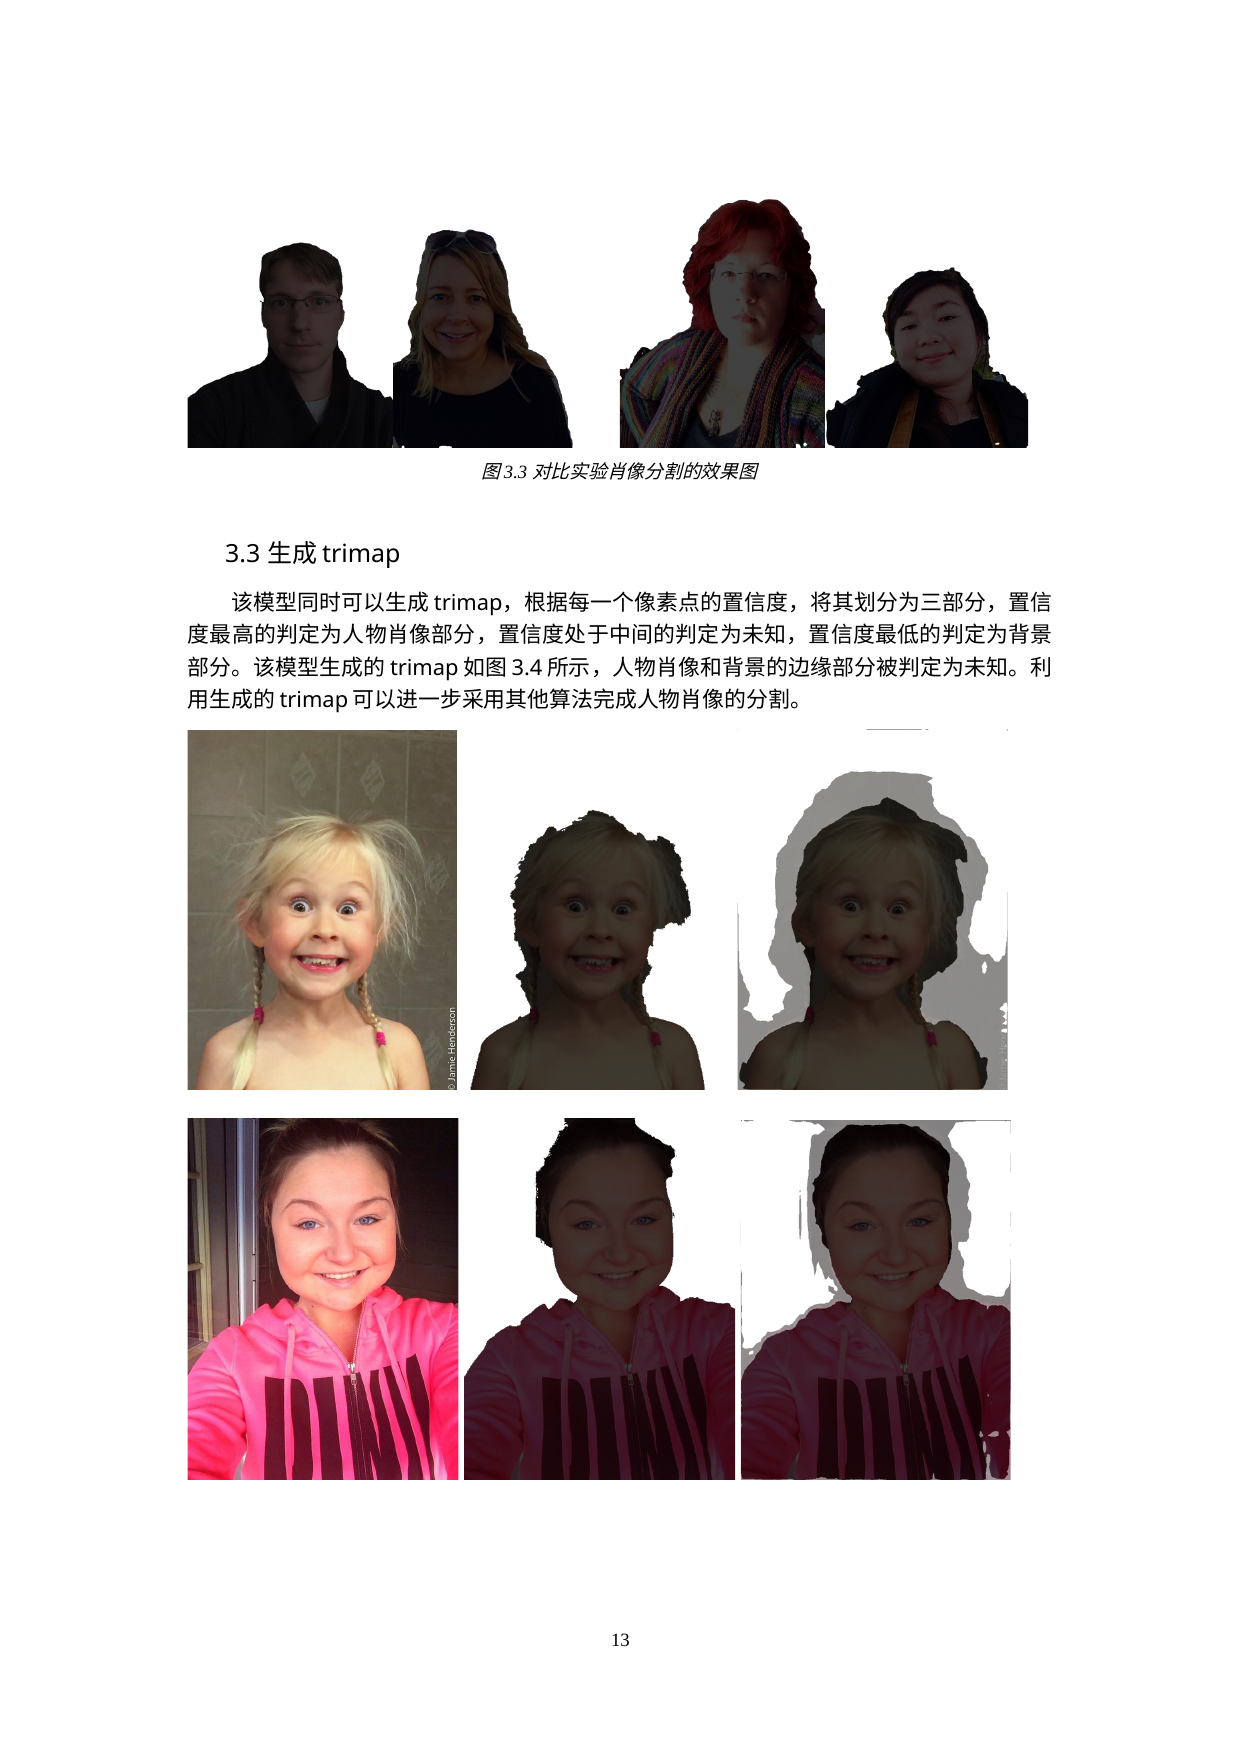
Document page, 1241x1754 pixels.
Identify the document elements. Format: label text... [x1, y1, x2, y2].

picture [737, 729, 1008, 1090]
picture [464, 1118, 736, 1480]
text 3.3 生成trimap [225, 519, 1053, 584]
text 该模型同时可以生成trimap，根据每一个像素点的置信度，将其划分为三部分，置信度最高的判定为人物肖像部分，置信度处于中间的判定为未知，置信度最低的判定为背景部分。该模型生成的trimap如图3.4所示，人物肖像和背景的边缘部分被判定为未知。利用生成的trimap可以进一步采用其他算法完成人物肖像的分割。 [187, 584, 1053, 714]
picture [619, 174, 1029, 448]
picture [462, 730, 732, 1090]
picture [740, 1120, 1011, 1480]
picture [187, 168, 603, 448]
picture [187, 730, 457, 1090]
text 图3.3 对比实验肖像分割的效果图 [187, 454, 1053, 487]
picture [187, 1118, 459, 1480]
